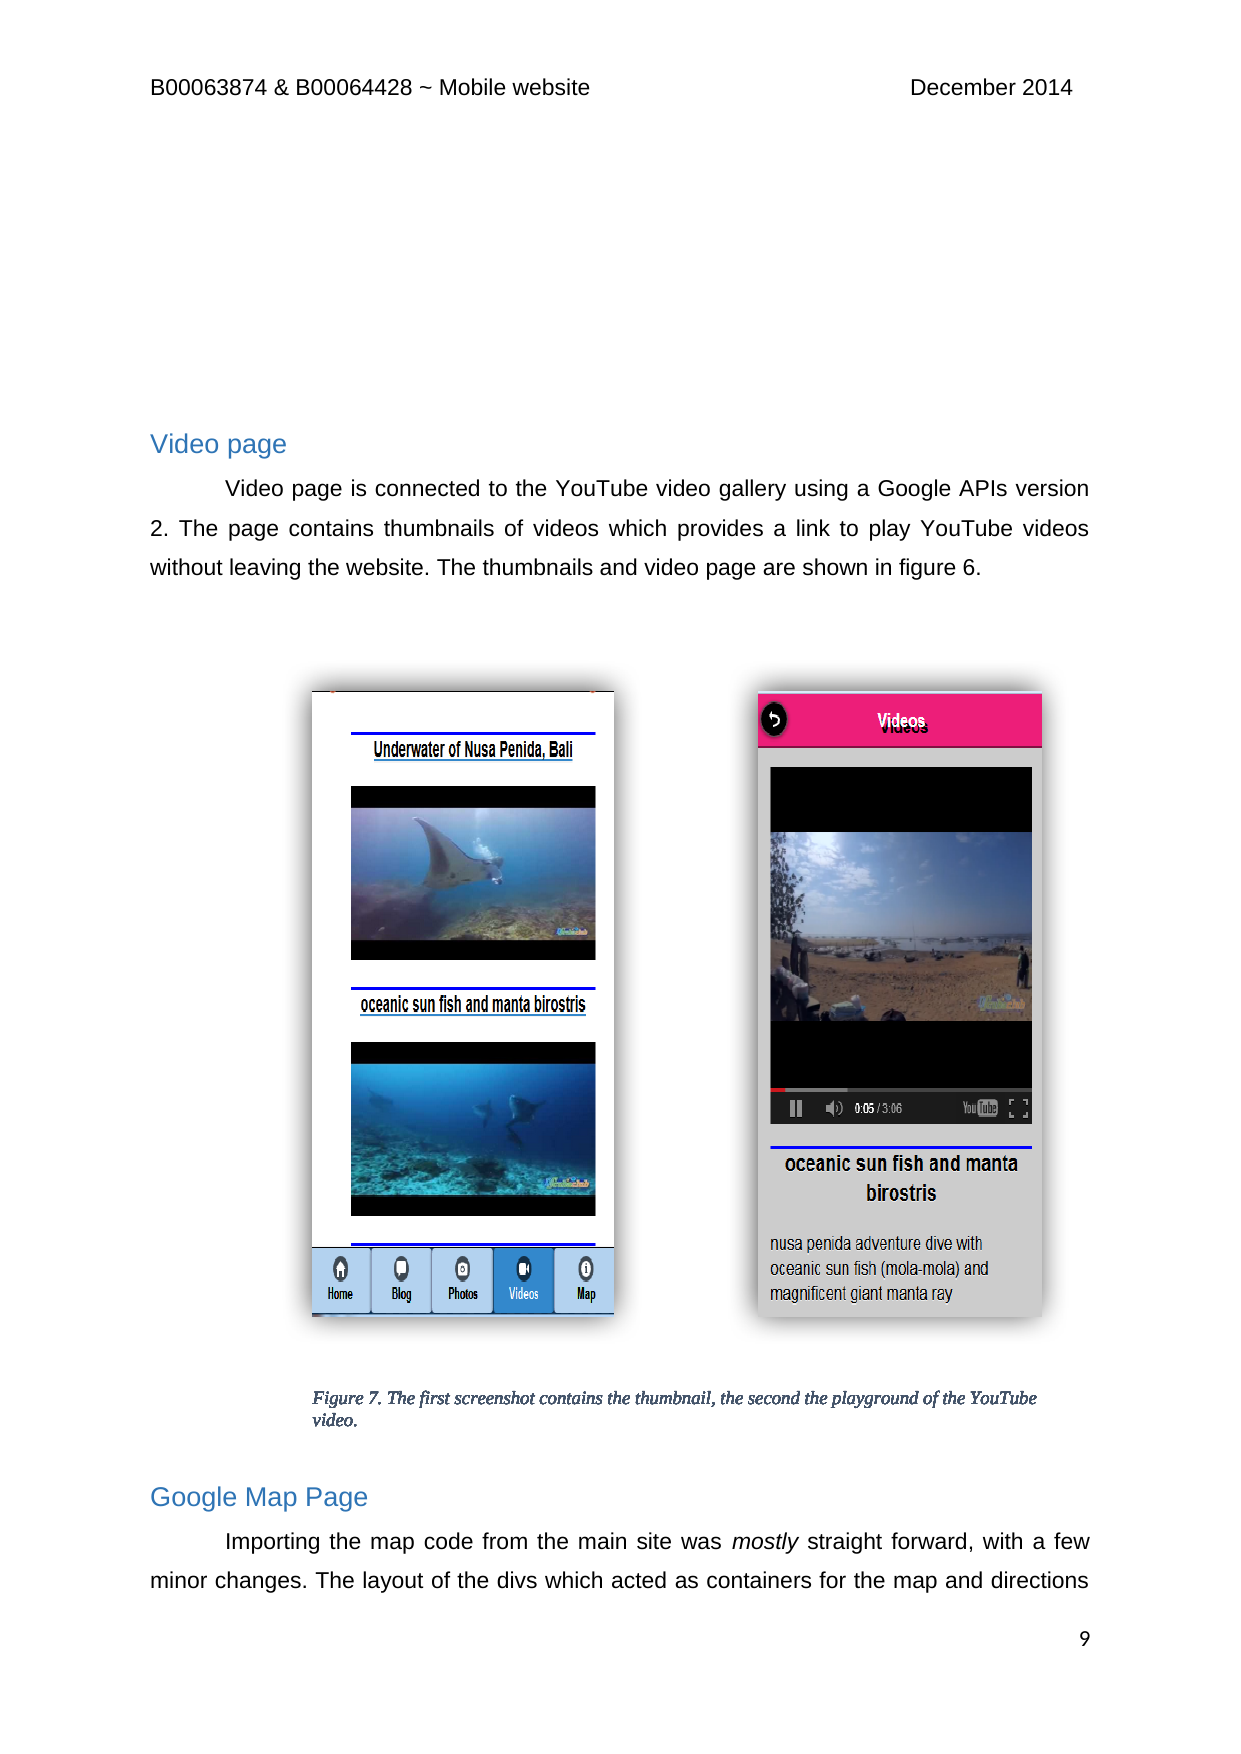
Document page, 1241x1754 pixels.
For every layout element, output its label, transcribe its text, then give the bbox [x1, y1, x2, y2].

picture [312, 691, 614, 1317]
text Video page is connected to the YouTube video gallery using a Google APIs version 2. The page contains thumbnails of videos which provides a link to play YouTube videos without leaving the website. The thumbnails and video page are shown in figure 6. [150, 475, 1090, 581]
picture [758, 691, 1042, 1317]
subtitle Video page [150, 428, 1090, 460]
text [150, 1528, 1090, 1594]
